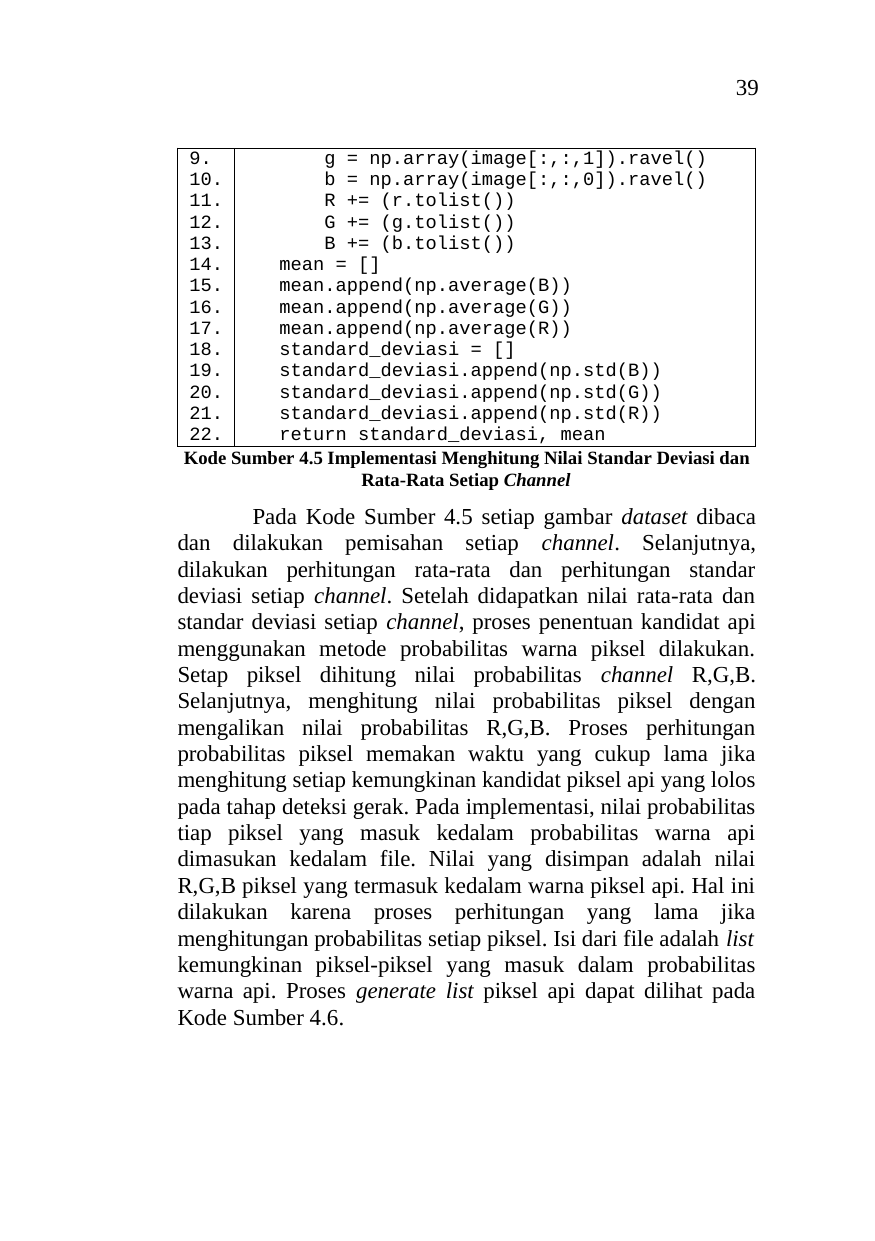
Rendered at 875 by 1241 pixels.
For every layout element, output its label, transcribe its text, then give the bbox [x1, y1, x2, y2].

text Pada Kode Sumber 4.5 setiap gambar dataset dibaca dan dilakukan pemisahan setiap channel. Selanjutnya, dilakukan perhitungan rata-rata dan perhitungan standar deviasi setiap channel. Setelah didapatkan nilai rata-rata dan standar deviasi setiap channel, proses penentuan kandidat api menggunakan metode probabilitas warna piksel dilakukan. Setap piksel dihitung nilai probabilitas channel R,G,B. Selanjutnya, menghitung nilai probabilitas piksel dengan mengalikan nilai probabilitas R,G,B. Proses perhitungan probabilitas piksel memakan waktu yang cukup lama jika menghitung setiap kemungkinan kandidat piksel api yang lolos pada tahap deteksi gerak. Pada implementasi, nilai probabilitas tiap piksel yang masuk kedalam probabilitas warna api dimasukan kedalam file. Nilai yang disimpan adalah nilai R,G,B piksel yang termasuk kedalam warna piksel api. Hal ini dilakukan karena proses perhitungan yang lama jika menghitungan probabilitas setiap piksel. Isi dari file adalah list kemungkinan piksel-piksel yang masuk dalam probabilitas warna api. Proses generate list piksel api dapat dilihat pada Kode Sumber 4.6. [177, 503, 756, 1030]
table_header 1. 2. 3. 4. 5. 6. 7. 8. 9. 10. 11. 12. 13. 14. 15. 16. 17. 18. 19. 20. 21. 22. [178, 149, 234, 446]
text Kode Sumber 4.5 Implementasi Menghitung Nilai Standar Deviasi dan Rata-Rata Setiap Channel [177, 447, 756, 490]
